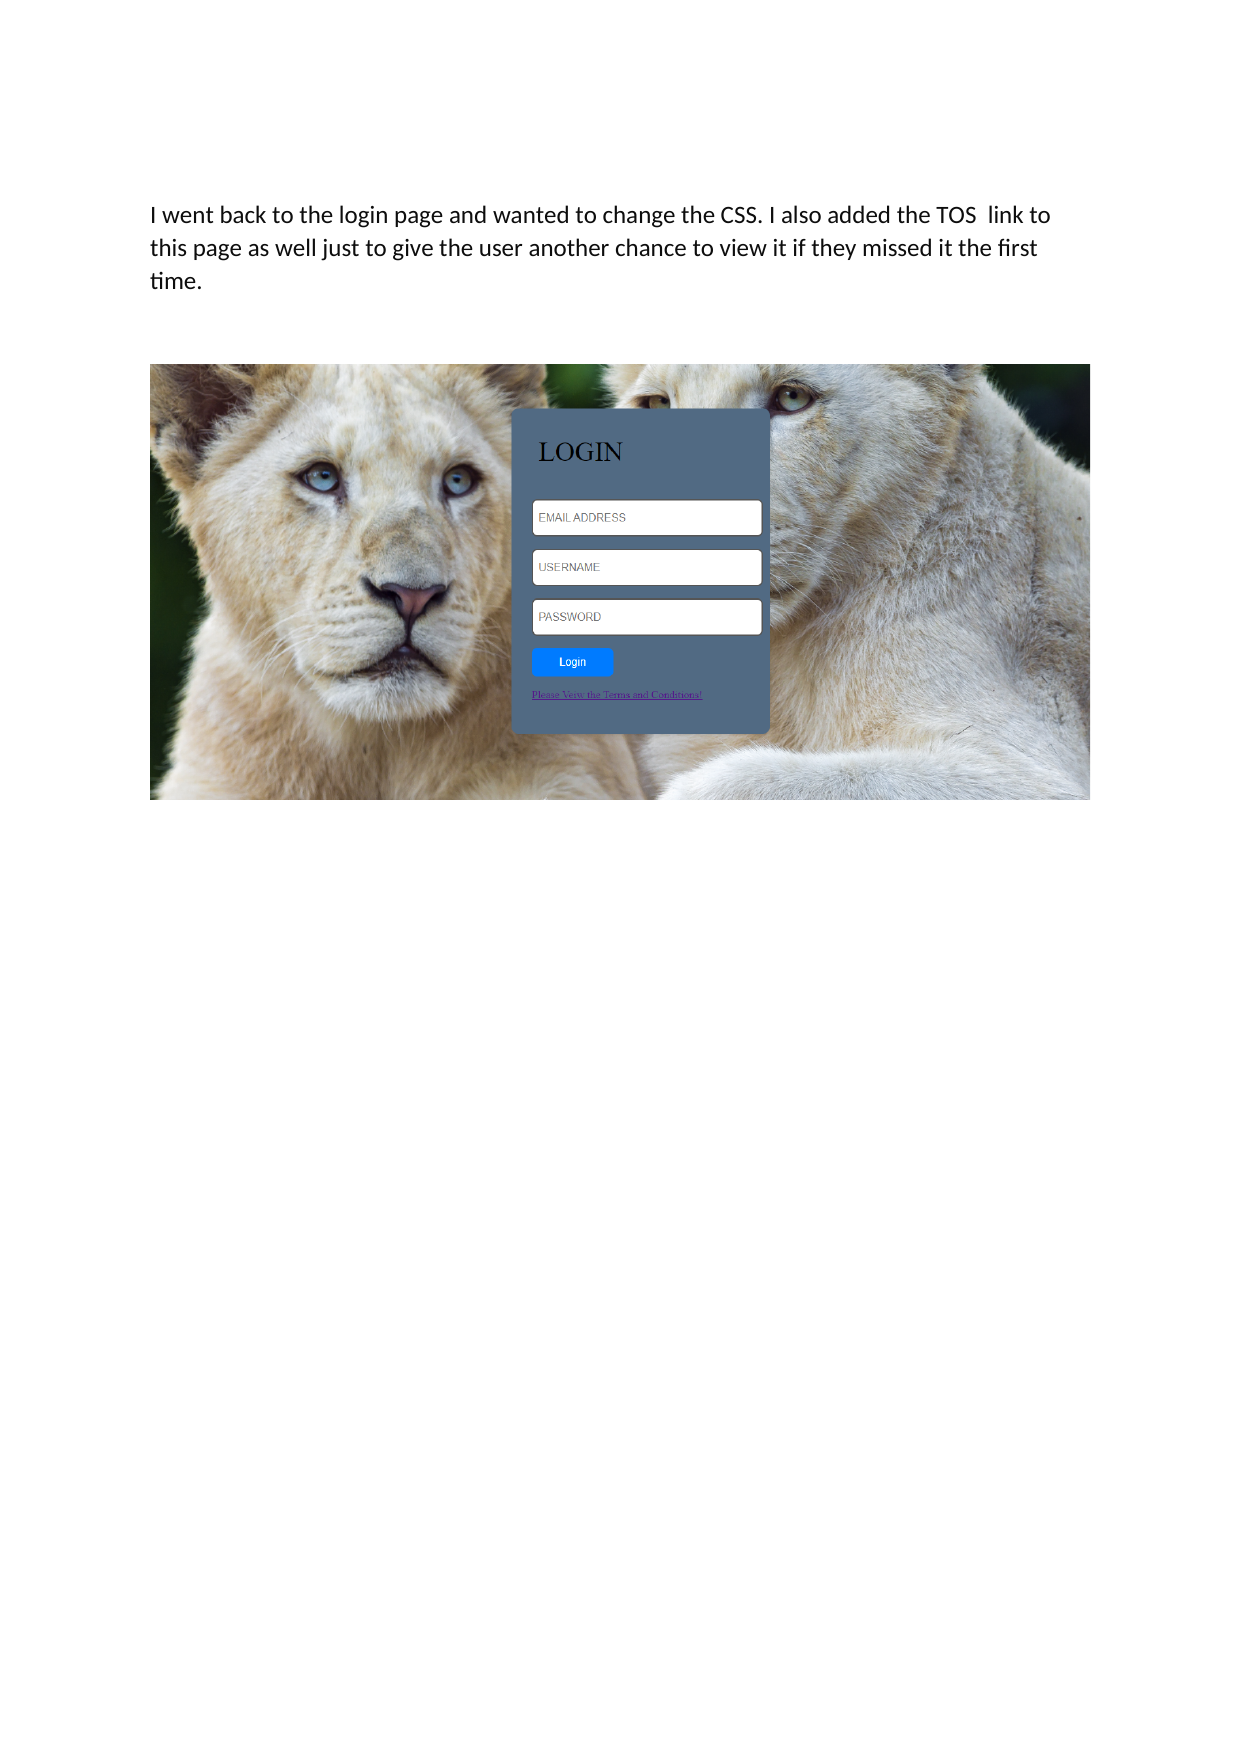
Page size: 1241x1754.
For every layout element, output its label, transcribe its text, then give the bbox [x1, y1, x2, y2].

text I went back to the login page and wanted to change the CSS. I also added the TOS link to this page as well just to give the user another chance to view it if they missed it the first time. [150, 199, 1090, 296]
picture [150, 364, 1091, 800]
